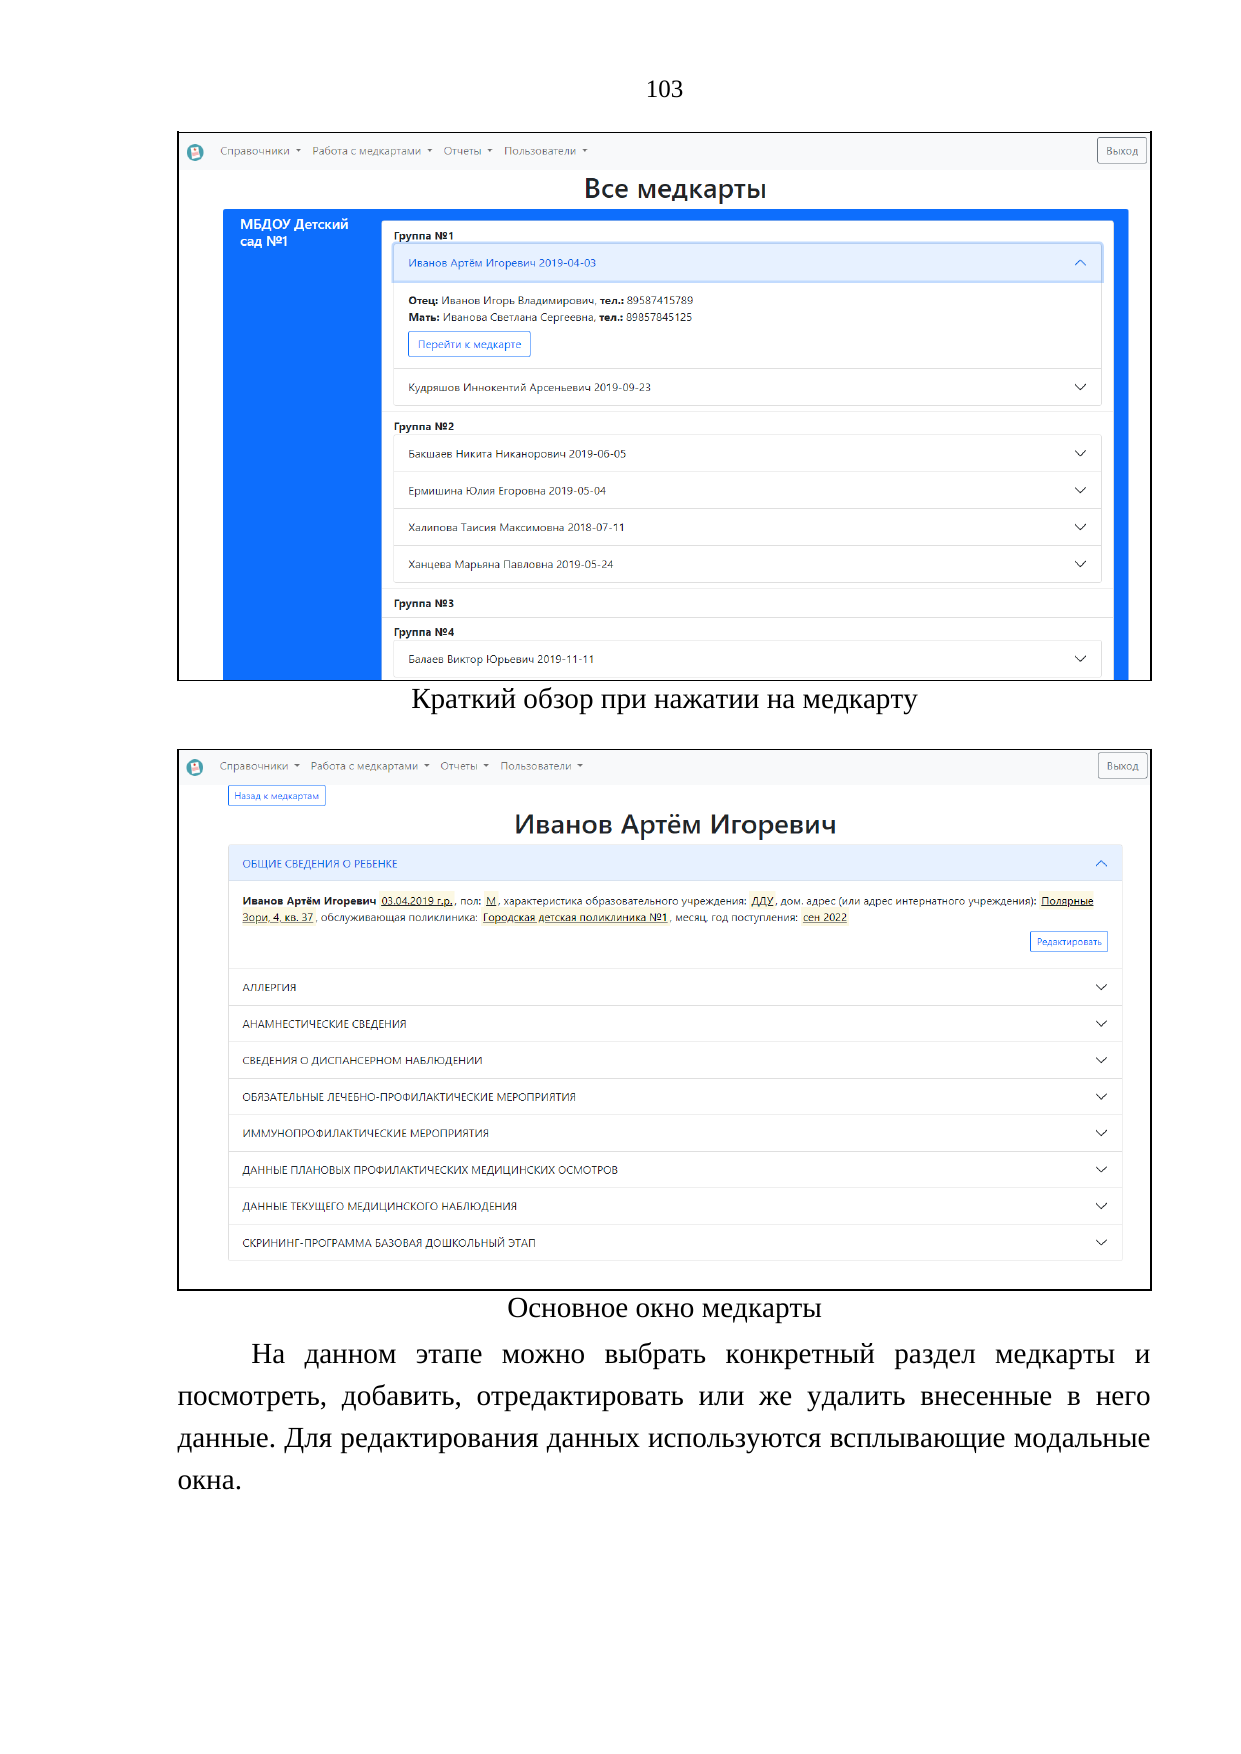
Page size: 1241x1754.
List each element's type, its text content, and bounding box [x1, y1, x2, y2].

text Краткий обзор при нажатии на медкарту [177, 681, 1152, 715]
picture [179, 750, 1150, 1289]
text Основное окно медкарты [177, 1291, 1152, 1324]
text На данном этапе можно выбрать конкретный раздел медкарты и посмотреть, добавить, отредактировать или же удалить внесенные в него данные. Для редактирования данных используются всплывающие модальные окна. [177, 1337, 1152, 1496]
picture [179, 133, 1150, 680]
